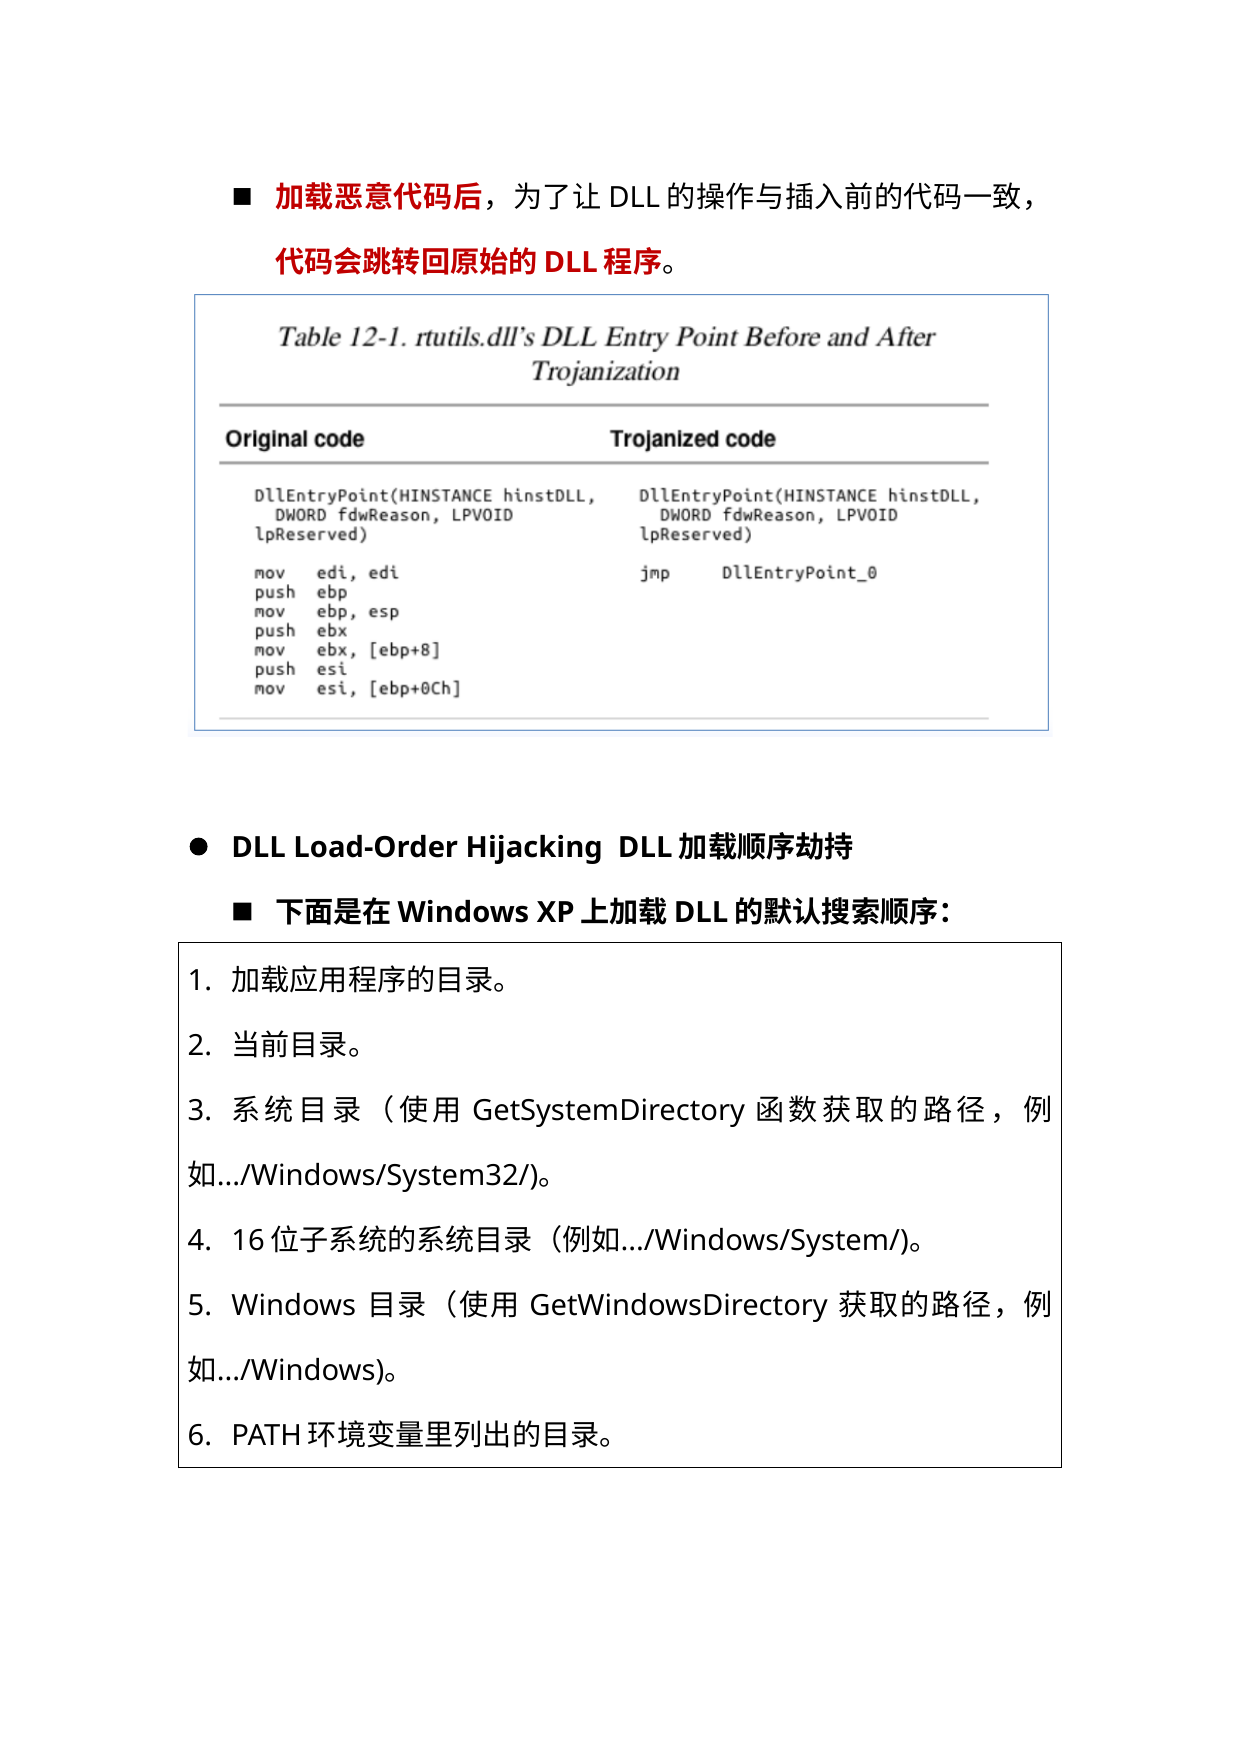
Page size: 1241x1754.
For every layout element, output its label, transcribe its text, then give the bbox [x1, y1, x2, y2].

list 加载恶意代码后，为了让DLL的操作与插入前的代码一致，代码会跳转回原始的DLL程序。 [231, 162, 1053, 292]
text 1. 加载应用程序的目录。 [179, 943, 1061, 1010]
text 3. 系统目录（使用GetSystemDirectory函数获取的路径，例如.../Windows/System32/)。 [187, 1075, 1053, 1205]
list DLL Load-Order Hijacking DLL加载顺序劫持 [187, 812, 1053, 877]
list 下面是在Windows XP上加载DLL的默认搜索顺序： [231, 877, 1053, 942]
text 4. 16位子系统的系统目录（例如.../Windows/System/)。 [187, 1205, 1053, 1270]
text 6. PATH环境变量里列出的目录。 [179, 1397, 1061, 1467]
picture [187, 292, 1053, 737]
text 2. 当前目录。 [187, 1010, 1053, 1075]
text 5. Windows 目录（使用 GetWindowsDirectory 获取的路径，例如.../Windows)。 [187, 1270, 1053, 1397]
